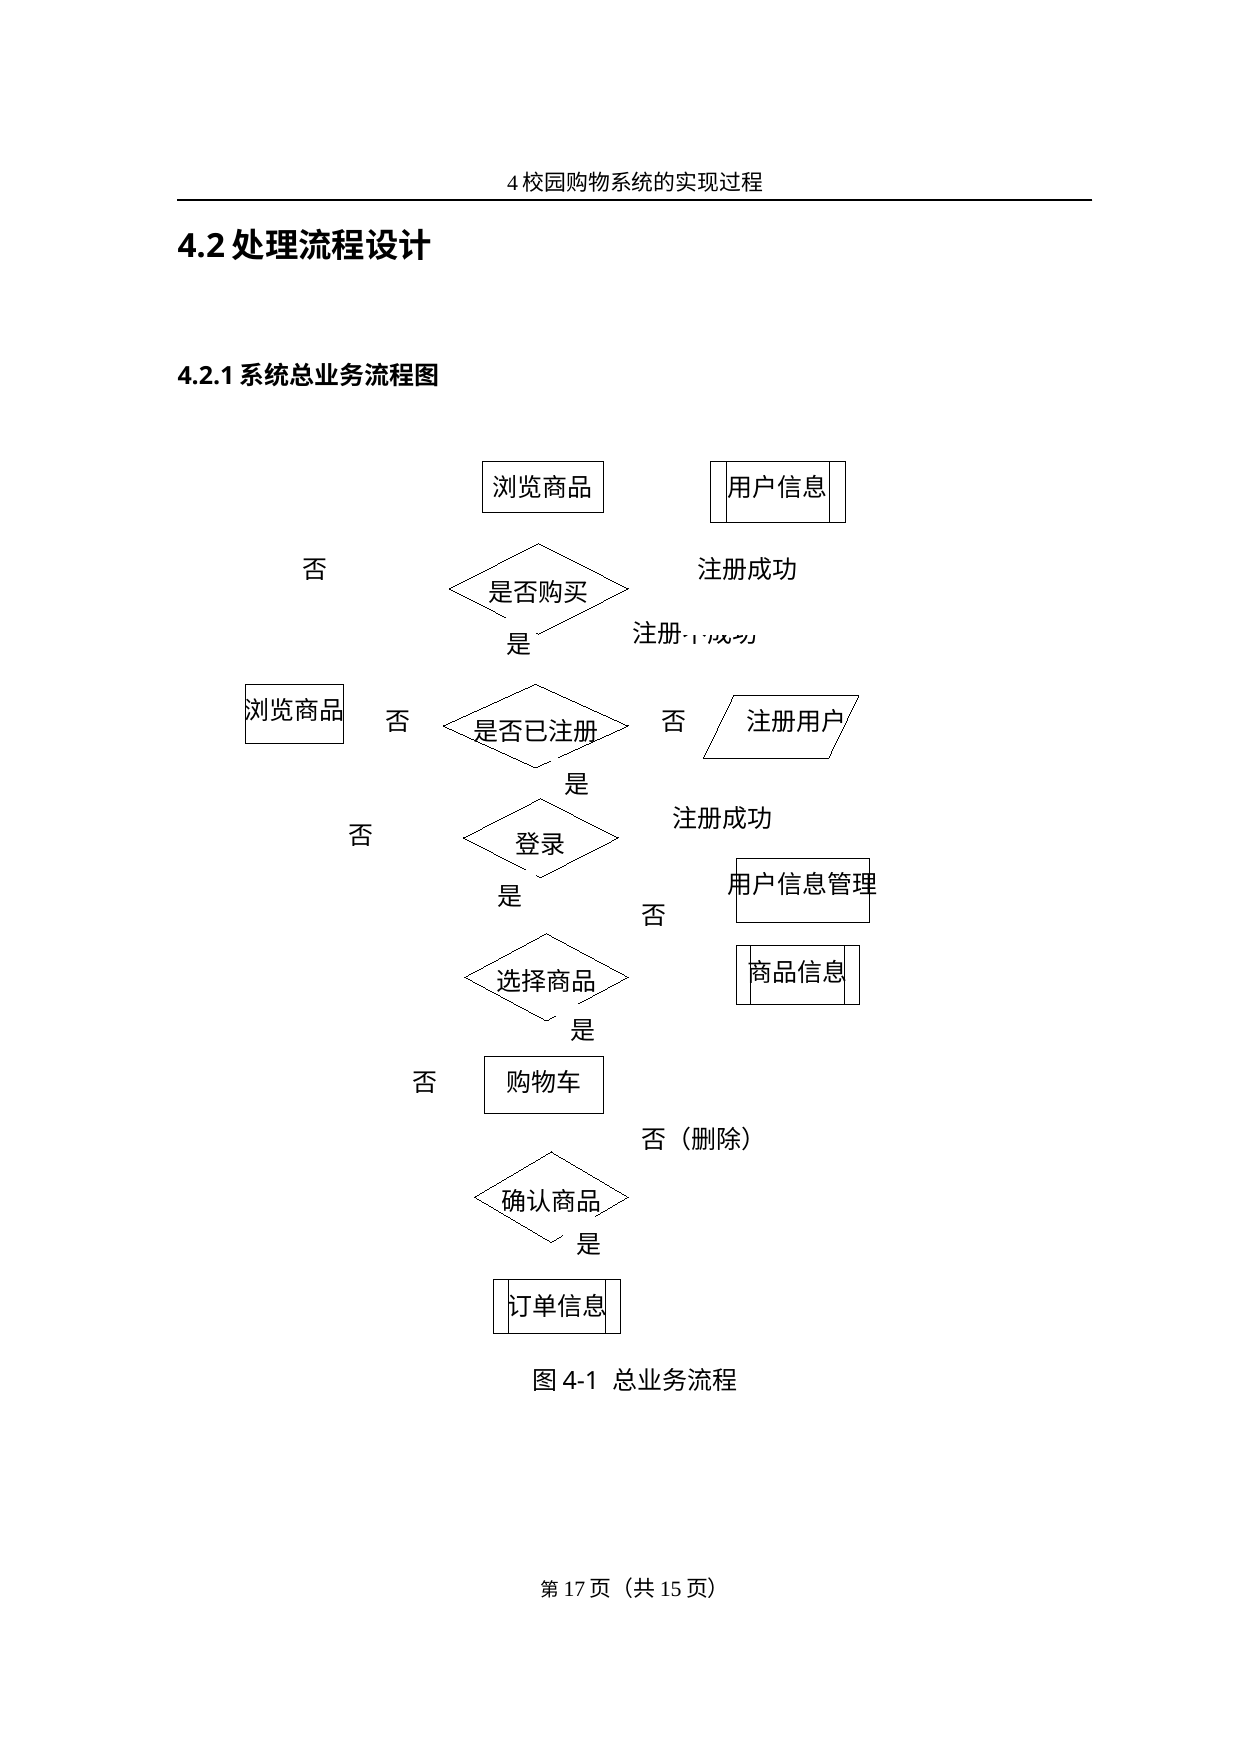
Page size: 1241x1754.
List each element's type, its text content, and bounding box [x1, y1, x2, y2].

subtitle 4.2处理流程设计 [177, 209, 1092, 277]
subtitle 4.2.1系统总业务流程图 [177, 340, 1092, 408]
text 图4-1 总业务流程 [177, 1344, 1092, 1412]
